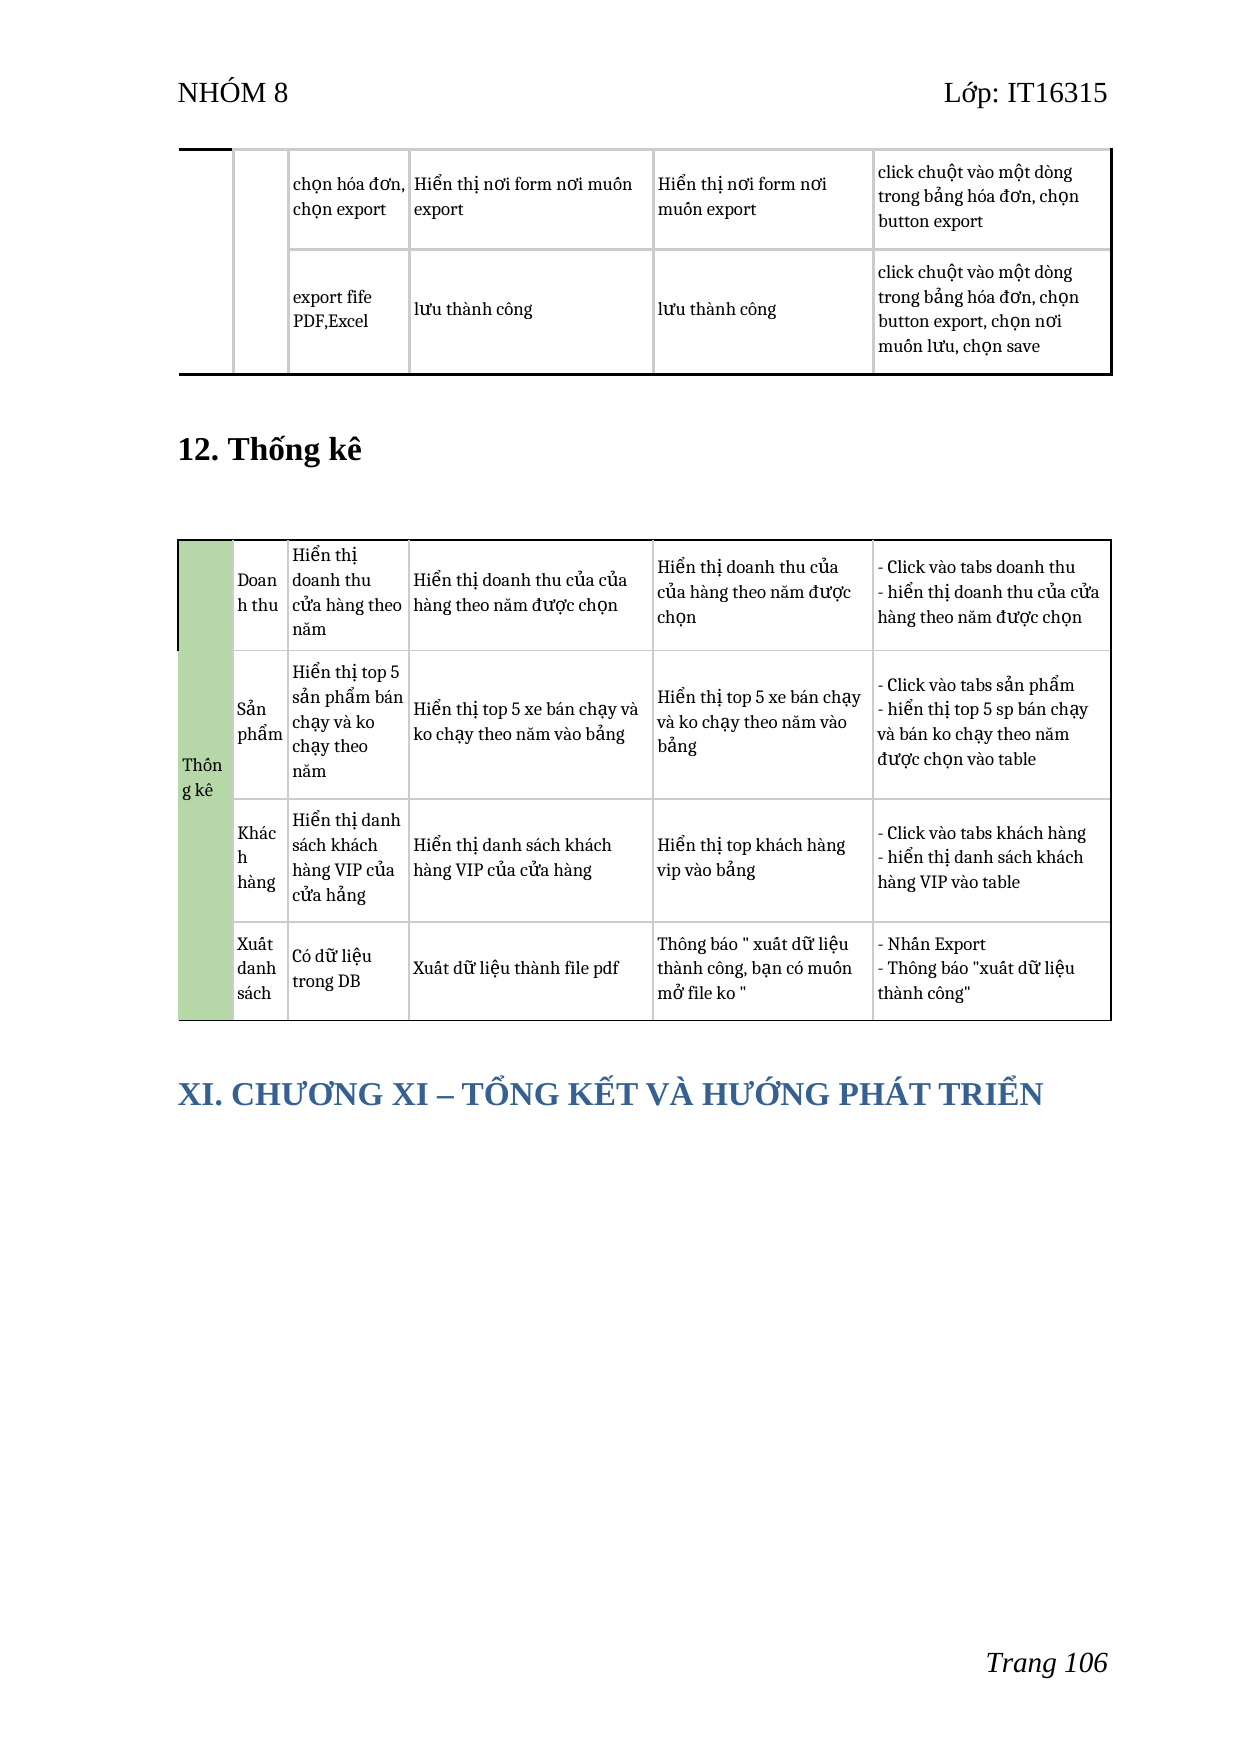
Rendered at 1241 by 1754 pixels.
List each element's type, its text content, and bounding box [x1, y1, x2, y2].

subtitle XI. CHƯƠNG XI – TỔNG KẾT VÀ HƯỚNG PHÁT TRIỂN [177, 1074, 1110, 1113]
subtitle 12. Thống kê [177, 429, 1110, 467]
